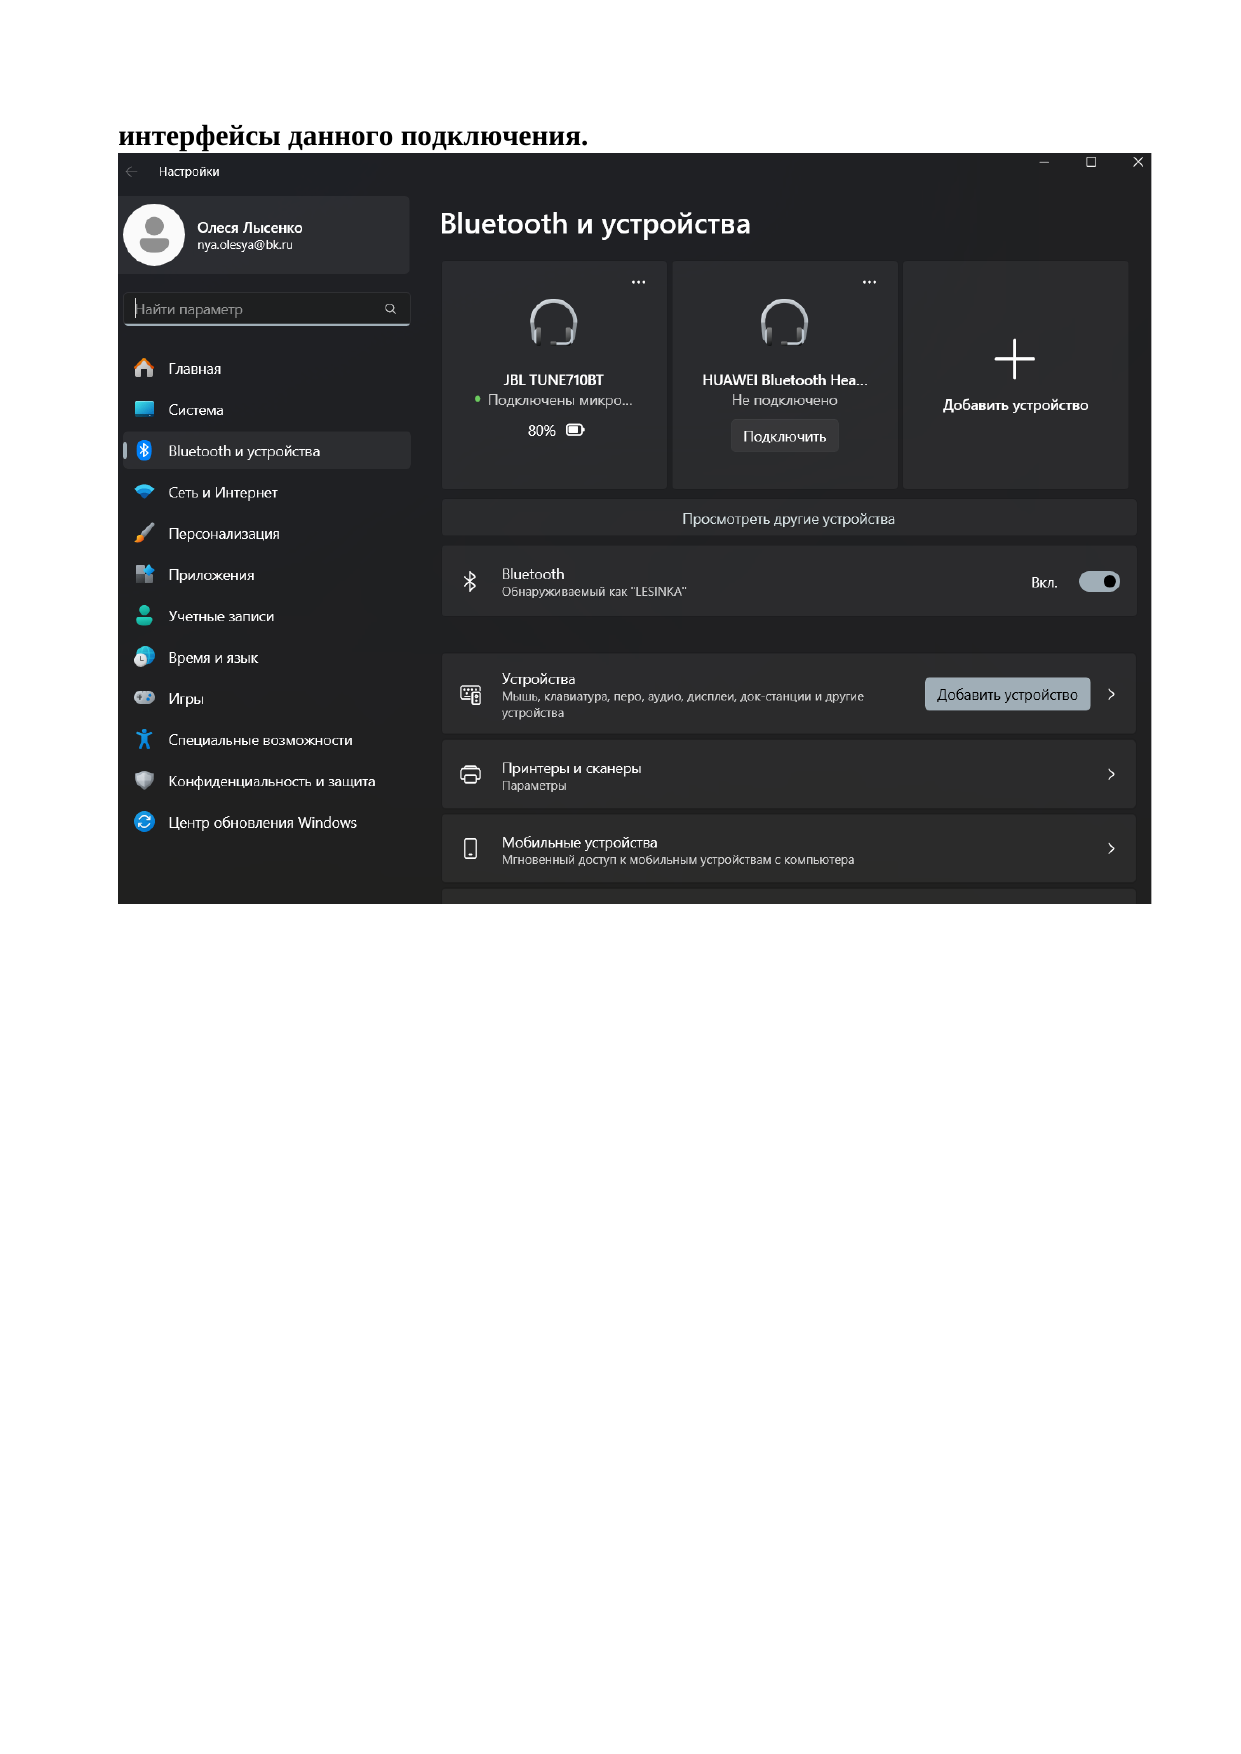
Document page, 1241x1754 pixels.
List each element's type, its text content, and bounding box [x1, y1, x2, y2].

picture [118, 153, 1152, 904]
